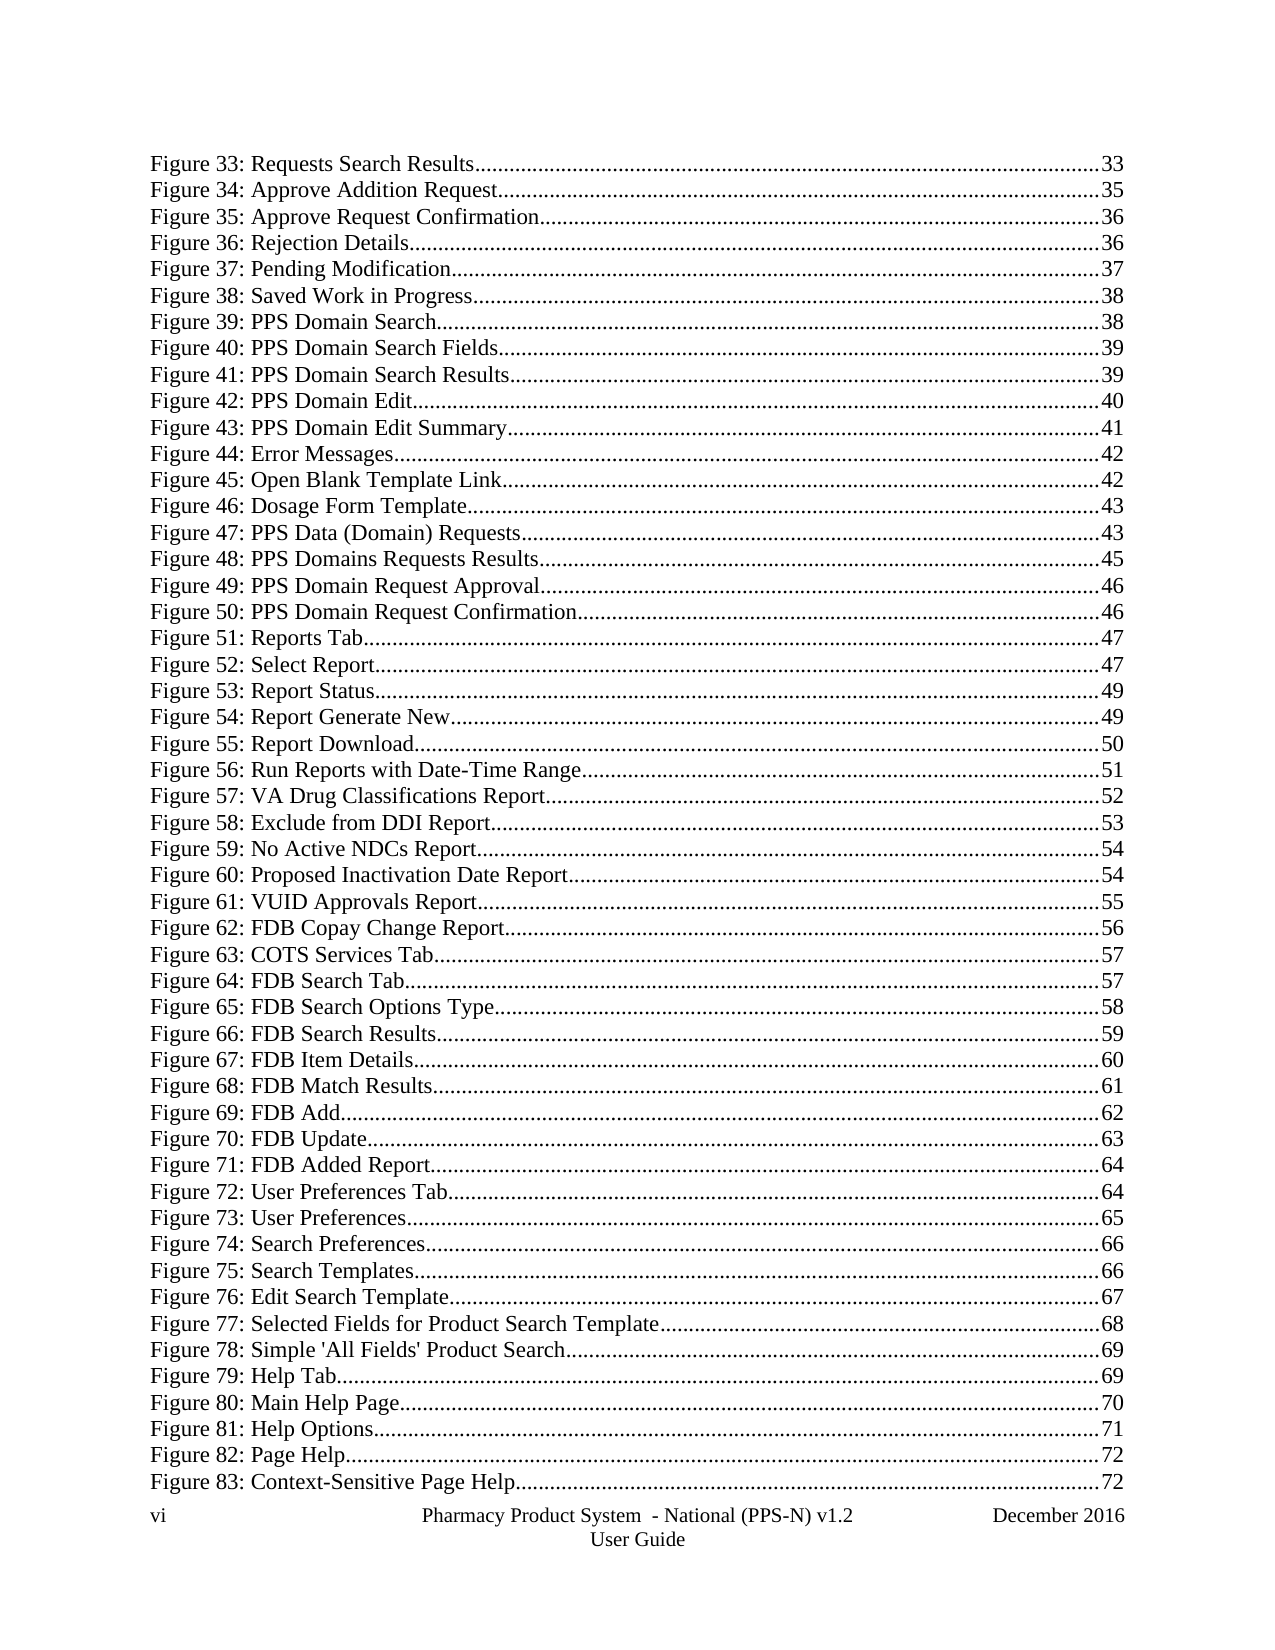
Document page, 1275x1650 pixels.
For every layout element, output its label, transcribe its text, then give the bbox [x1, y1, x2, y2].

text Figure 66: FDB Search Results 59 [150, 1020, 1125, 1046]
text Figure 70: FDB Update 63 [150, 1125, 1125, 1151]
text Figure 80: Main Help Page 70 [150, 1389, 1125, 1415]
text Figure 39: PPS Domain Search 38 [150, 308, 1125, 334]
text Figure 68: FDB Match Results 61 [150, 1072, 1125, 1099]
text Figure 79: Help Tab 69 [150, 1362, 1125, 1389]
text Figure 48: PPS Domains Requests Results 45 [150, 545, 1125, 572]
text Figure 63: COTS Services Tab 57 [150, 941, 1125, 967]
text Figure 35: Approve Request Confirmation 36 [150, 203, 1125, 229]
text Figure 72: User Preferences Tab 64 [150, 1178, 1125, 1204]
text Figure 64: FDB Search Tab 57 [150, 967, 1125, 993]
text Figure 71: FDB Added Report 64 [150, 1151, 1125, 1178]
text Figure 44: Error Messages 42 [150, 440, 1125, 466]
text Figure 76: Edit Search Template 67 [150, 1283, 1125, 1309]
text Figure 56: Run Reports with Date-Time Range 51 [150, 756, 1125, 782]
text Figure 65: FDB Search Options Type 58 [150, 993, 1125, 1020]
text Figure 41: PPS Domain Search Results 39 [150, 361, 1125, 387]
text Figure 57: VA Drug Classifications Report 52 [150, 782, 1125, 809]
text Figure 81: Help Options 71 [150, 1415, 1125, 1441]
text Figure 51: Reports Tab 47 [150, 624, 1125, 651]
text Figure 67: FDB Item Details 60 [150, 1046, 1125, 1072]
text Figure 58: Exclude from DDI Report 53 [150, 809, 1125, 835]
text Figure 62: FDB Copay Change Report 56 [150, 914, 1125, 941]
text Figure 33: Requests Search Results 33 [150, 150, 1125, 176]
text Figure 55: Report Download 50 [150, 730, 1125, 756]
text Figure 82: Page Help 72 [150, 1441, 1125, 1468]
text Figure 37: Pending Modification 37 [150, 255, 1125, 282]
text Figure 83: Context-Sensitive Page Help 72 [150, 1468, 1125, 1494]
text Figure 38: Saved Work in Progress 38 [150, 282, 1125, 308]
text Figure 40: PPS Domain Search Fields 39 [150, 334, 1125, 361]
text Figure 43: PPS Domain Edit Summary 41 [150, 413, 1125, 440]
text Figure 75: Search Templates 66 [150, 1257, 1125, 1283]
text Figure 61: VUID Approvals Report 55 [150, 888, 1125, 914]
text Figure 42: PPS Domain Edit 40 [150, 387, 1125, 413]
text Figure 46: Dosage Form Template 43 [150, 493, 1125, 519]
text Figure 77: Selected Fields for Product Search Template 68 [150, 1309, 1125, 1336]
text Figure 54: Report Generate New 49 [150, 703, 1125, 730]
text Figure 49: PPS Domain Request Approval 46 [150, 572, 1125, 598]
text Figure 53: Report Status 49 [150, 677, 1125, 703]
text Figure 47: PPS Data (Domain) Requests 43 [150, 519, 1125, 545]
text Figure 59: No Active NDCs Report 54 [150, 835, 1125, 862]
text Figure 73: User Preferences 65 [150, 1204, 1125, 1231]
text Figure 36: Rejection Details 36 [150, 229, 1125, 255]
text Figure 45: Open Blank Template Link 42 [150, 466, 1125, 493]
text Figure 74: Search Preferences 66 [150, 1231, 1125, 1257]
text Figure 34: Approve Addition Request 35 [150, 176, 1125, 203]
text Figure 52: Select Report 47 [150, 651, 1125, 677]
text Figure 69: FDB Add 62 [150, 1099, 1125, 1125]
text Figure 78: Simple 'All Fields' Product Search 69 [150, 1336, 1125, 1362]
text Figure 50: PPS Domain Request Confirmation 46 [150, 598, 1125, 624]
text Figure 60: Proposed Inactivation Date Report 54 [150, 862, 1125, 888]
